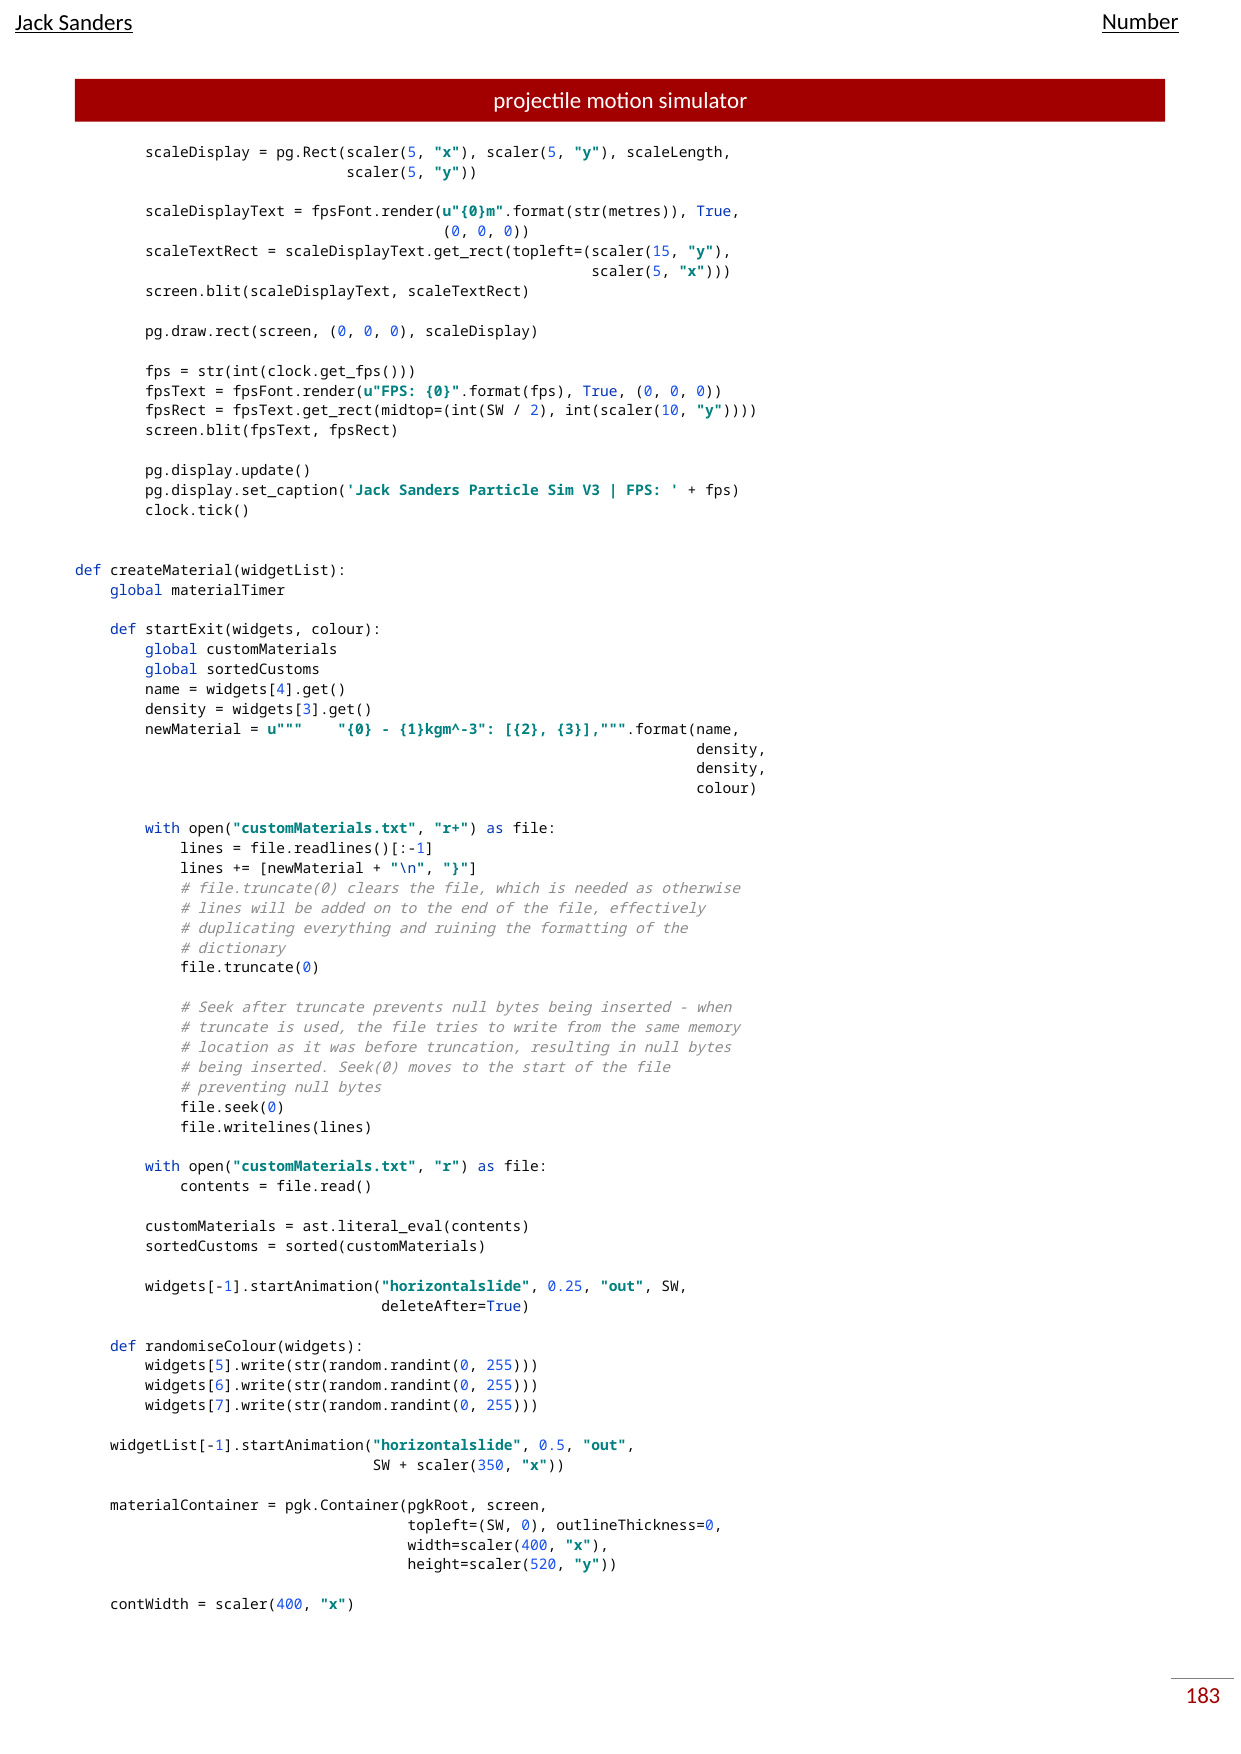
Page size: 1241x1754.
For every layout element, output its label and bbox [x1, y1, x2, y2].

text [75, 122, 1165, 1614]
